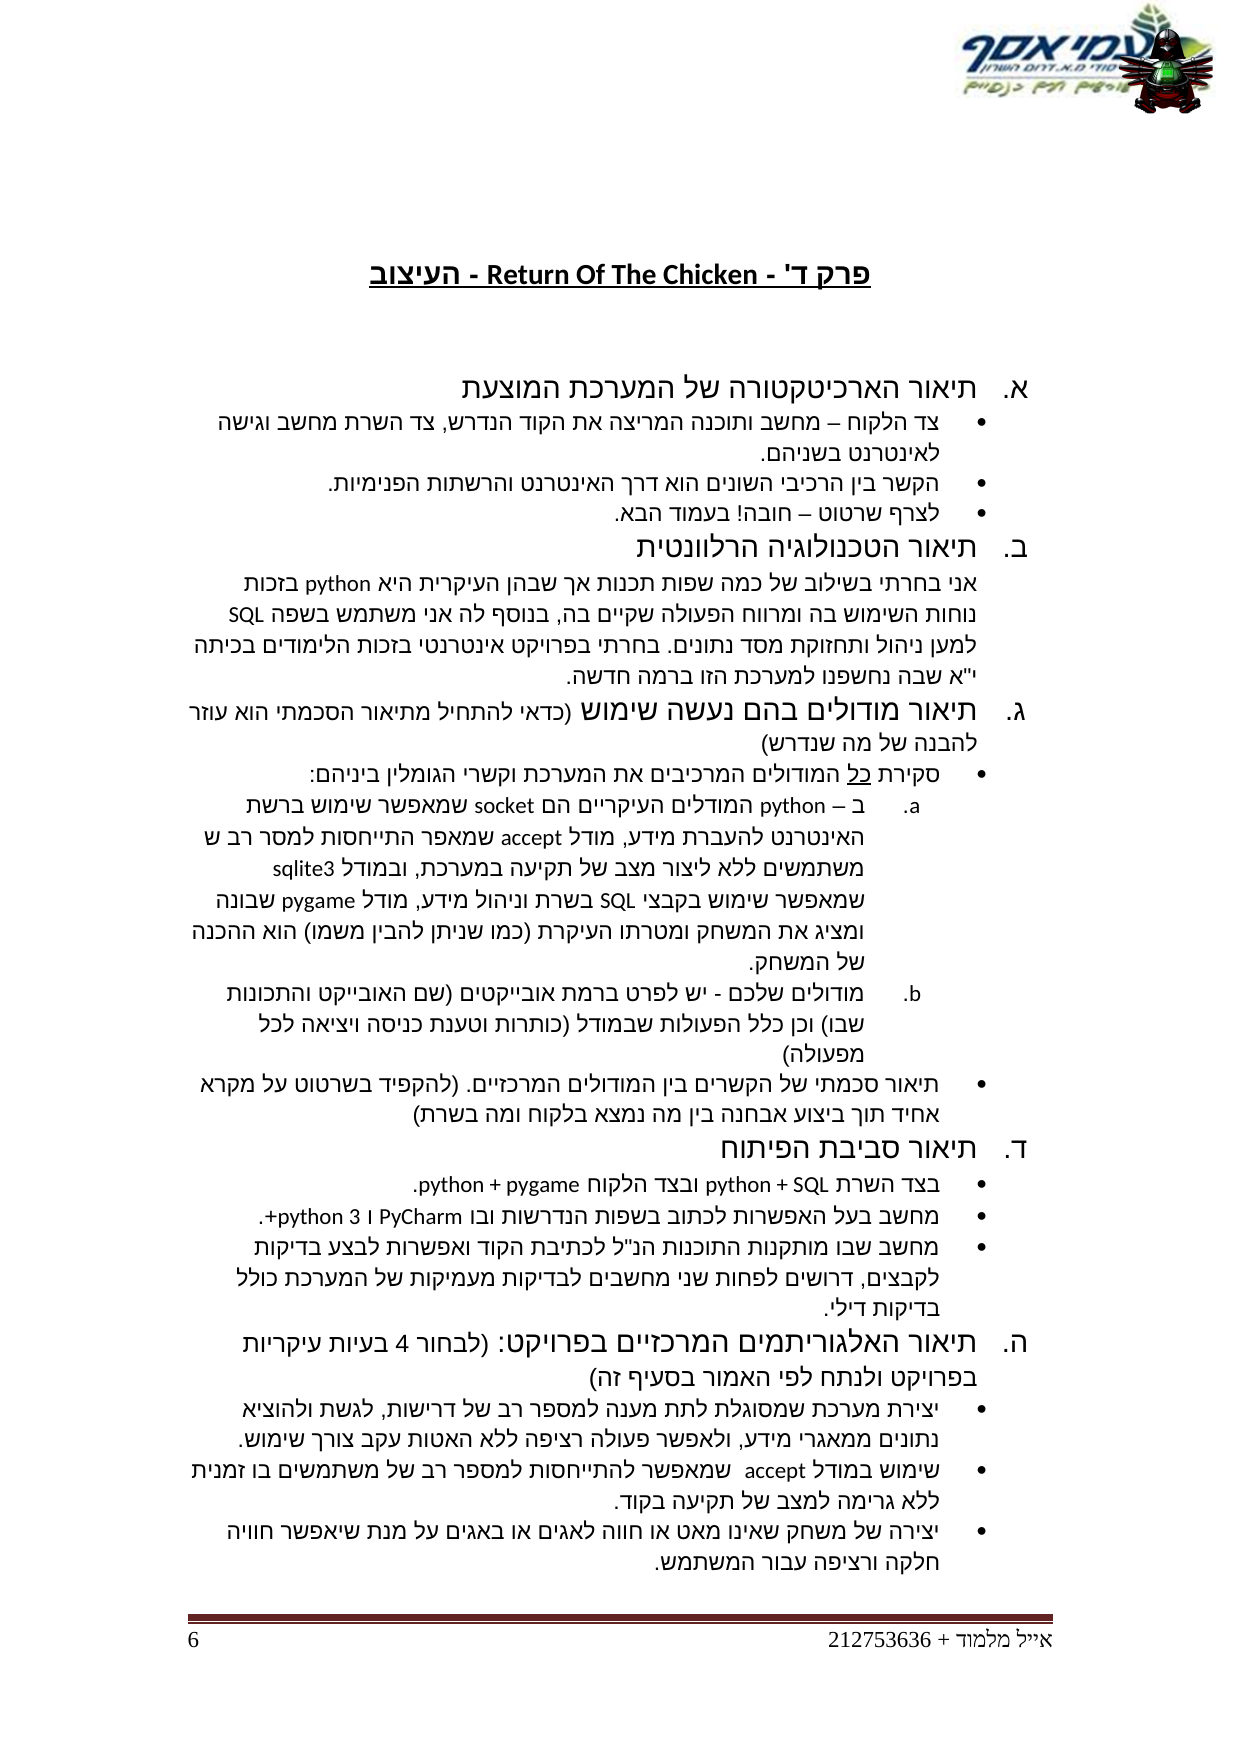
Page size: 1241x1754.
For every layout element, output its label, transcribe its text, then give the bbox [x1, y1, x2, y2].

list תיאור האלגוריתמים המרכזיים בפרויקט: (לבחור 4 בעיות עיקריות בפרויקט ולנתח לפי האמור בסעיף זה) [187, 1325, 1015, 1391]
list מודולים שלכם - יש לפרט ברמת אובייקטים (שם האובייקט והתכונות שבו) וכן כלל הפעולות שבמודל (כותרות וטענת כניסה ויציאה לכל מפעולה) [187, 979, 903, 1067]
list לצרף שרטוט – חובה! בעמוד הבא. [187, 500, 978, 526]
list ב – python המודלים העיקריים הם socket שמאפשר שימוש ברשת האינטרנט להעברת מידע, מודל accept שמאפר התייחסות למסר רב ש משתמשים ללא ליצור מצב של תקיעה במערכת, ובמודל sqlite3 שמאפשר שימוש בקבצי SQL בשרת וניהול מידע, מודל pygame שבונה ומציג את המשחק ומטרתו העיקרת (כמו שניתן להבין משמו) הוא ההכנה של המשחק. [187, 791, 903, 975]
list הקשר בין הרכיבי השונים הוא דרך האינטרנט והרשתות הפנימיות. [187, 470, 978, 496]
text פרק ד' - Return Of The Chicken - העיצוב [187, 256, 1053, 292]
list תיאור סכמתי של הקשרים בין המודולים המרכזיים. (להקפיד בשרטוט על מקרא אחיד תוך ביצוע אבחנה בין מה נמצא בלקוח ומה בשרת) [187, 1071, 978, 1127]
list תיאור סביבת הפיתוח [187, 1131, 1015, 1165]
list תיאור הארכיטקטורה של המערכת המוצעת [187, 371, 1015, 404]
list בצד השרת python + SQL ובצד הלקוח python + pygame. [187, 1170, 978, 1198]
list מחשב בעל האפשרות לכתוב בשפות הנדרשות ובו PyCharm ו python 3+. [187, 1202, 978, 1230]
picture [952, 0, 1218, 114]
list תיאור מודולים בהם נעשה שימוש (כדאי להתחיל מתיאור הסכמתי הוא עוזר להבנה של מה שנדרש) [187, 693, 1015, 757]
list צד הלקוח – מחשב ותוכנה המריצה את הקוד הנדרש, צד השרת מחשב וגישה לאינטרנט בשניהם. [187, 409, 978, 466]
list מחשב שבו מותקנות התוכנות הנ"ל לכתיבת הקוד ואפשרות לבצע בדיקות לקבצים, דרושים לפחות שני מחשבים לבדיקות מעמיקות של המערכת כולל בדיקות דילי. [187, 1234, 978, 1321]
list יצירה של משחק שאינו מאט או חווה לאגים או באגים על מנת שיאפשר חוויה חלקה ורציפה עבור המשתמש. [187, 1518, 978, 1575]
list יצירת מערכת שמסוגלת לתת מענה למספר רב של דרישות, לגשת ולהוציא נתונים ממאגרי מידע, ולאפשר פעולה רציפה ללא האטות עקב צורך שימוש. [187, 1396, 978, 1452]
list סקירת כל המודולים המרכיבים את המערכת וקשרי הגומלין ביניהם: [187, 761, 978, 787]
list שימוש במודל accept שמאפשר להתייחסות למספר רב של משתמשים בו זמנית ללא גרימה למצב של תקיעה בקוד. [187, 1456, 978, 1514]
list תיאור הטכנולוגיה הרלוונטית [187, 530, 1015, 564]
list אני בחרתי בשילוב של כמה שפות תכנות אך שבהן העיקרית היא python בזכות נוחות השימוש בה ומרווח הפעולה שקיים בה, בנוסף לה אני משתמש בשפה SQL למען ניהול ותחזוקת מסד נתונים. בחרתי בפרויקט אינטרנטי בזכות הלימודים בכיתה י"א שבה נחשפנו למערכת הזו ברמה חדשה. [187, 569, 978, 689]
